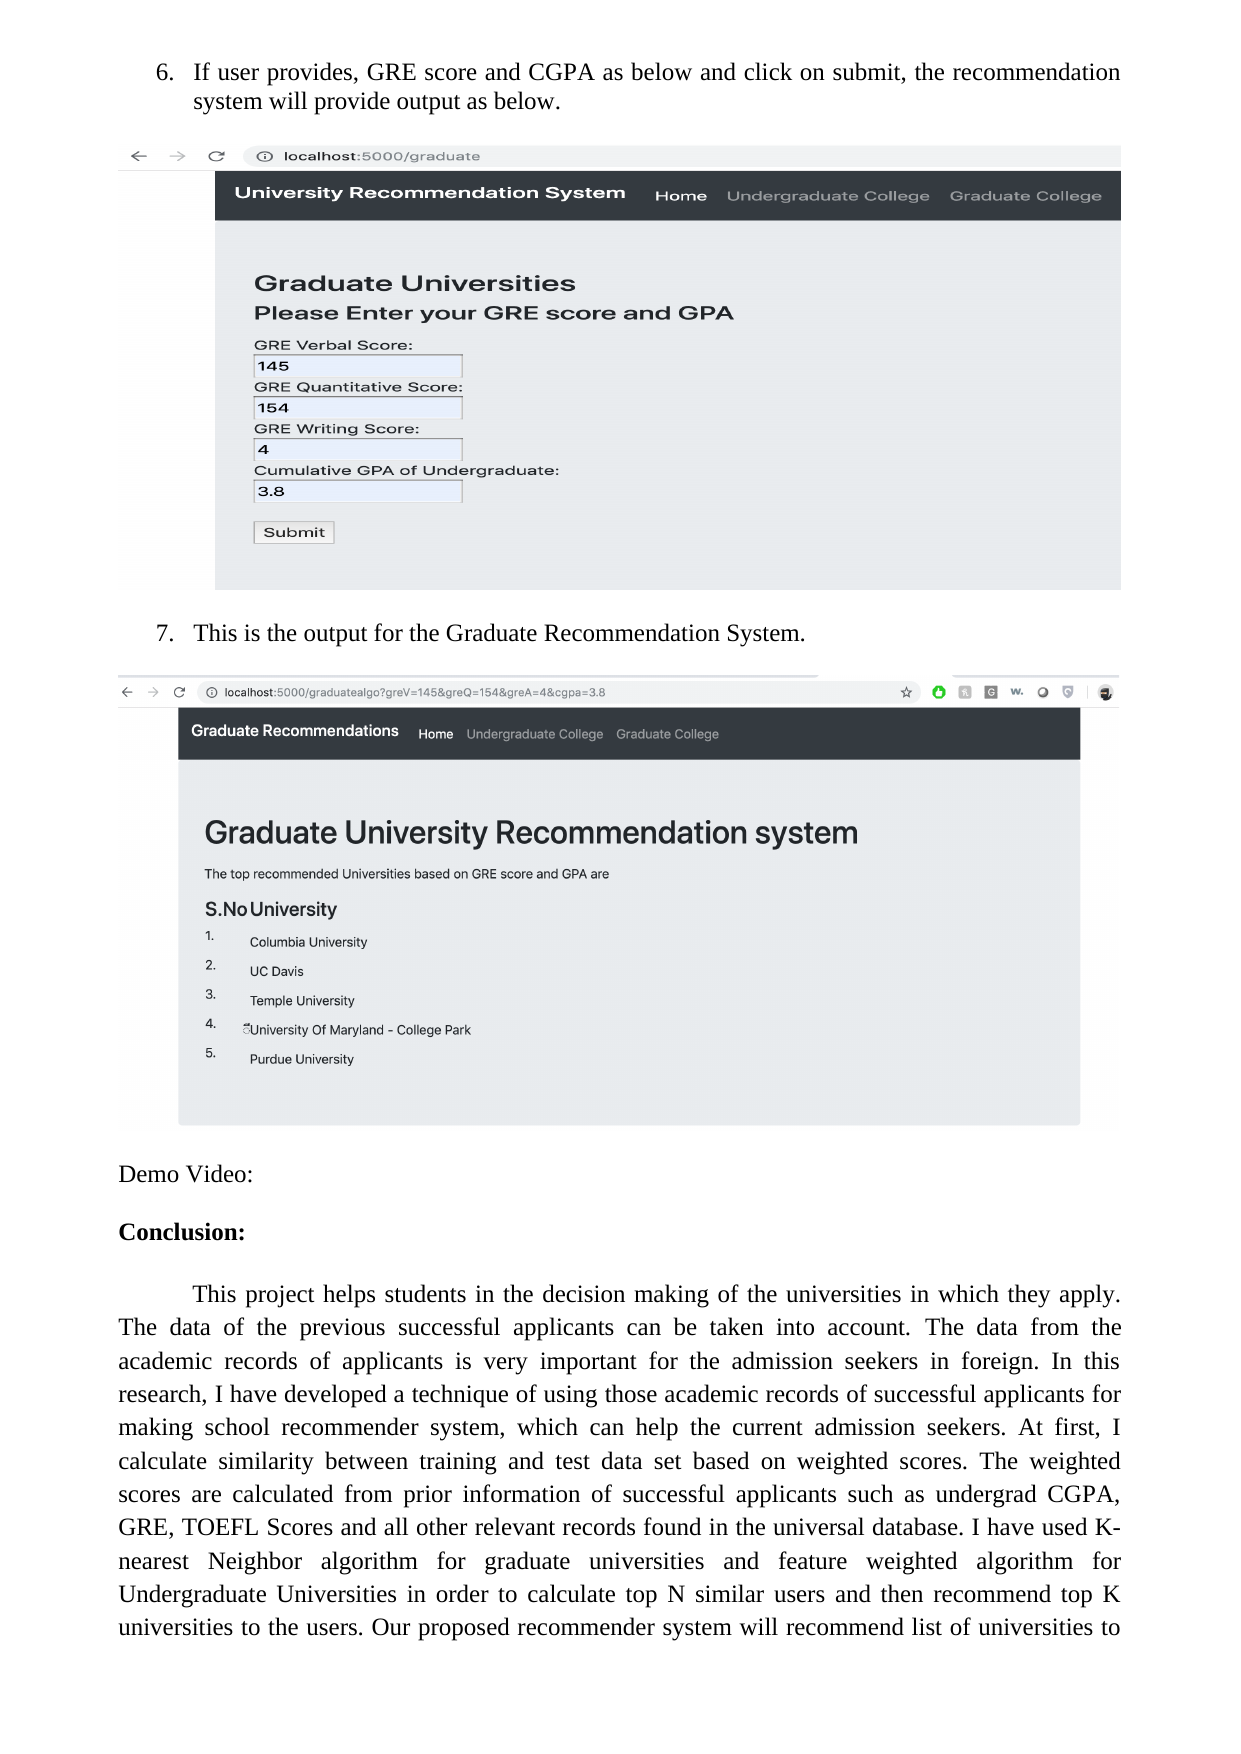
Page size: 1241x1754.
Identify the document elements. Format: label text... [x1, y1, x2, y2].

picture [118, 143, 1121, 590]
picture [118, 675, 1120, 1131]
text Conclusion: [118, 1217, 1122, 1246]
text Demo Video: [118, 1159, 1122, 1188]
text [118, 1274, 1122, 1641]
list This is the output for the Graduate Recommendation System. [156, 618, 1122, 647]
list If user provides, GRE score and CGPA as below and click on submit, the recommendation system will provide output as below. [156, 57, 1122, 115]
